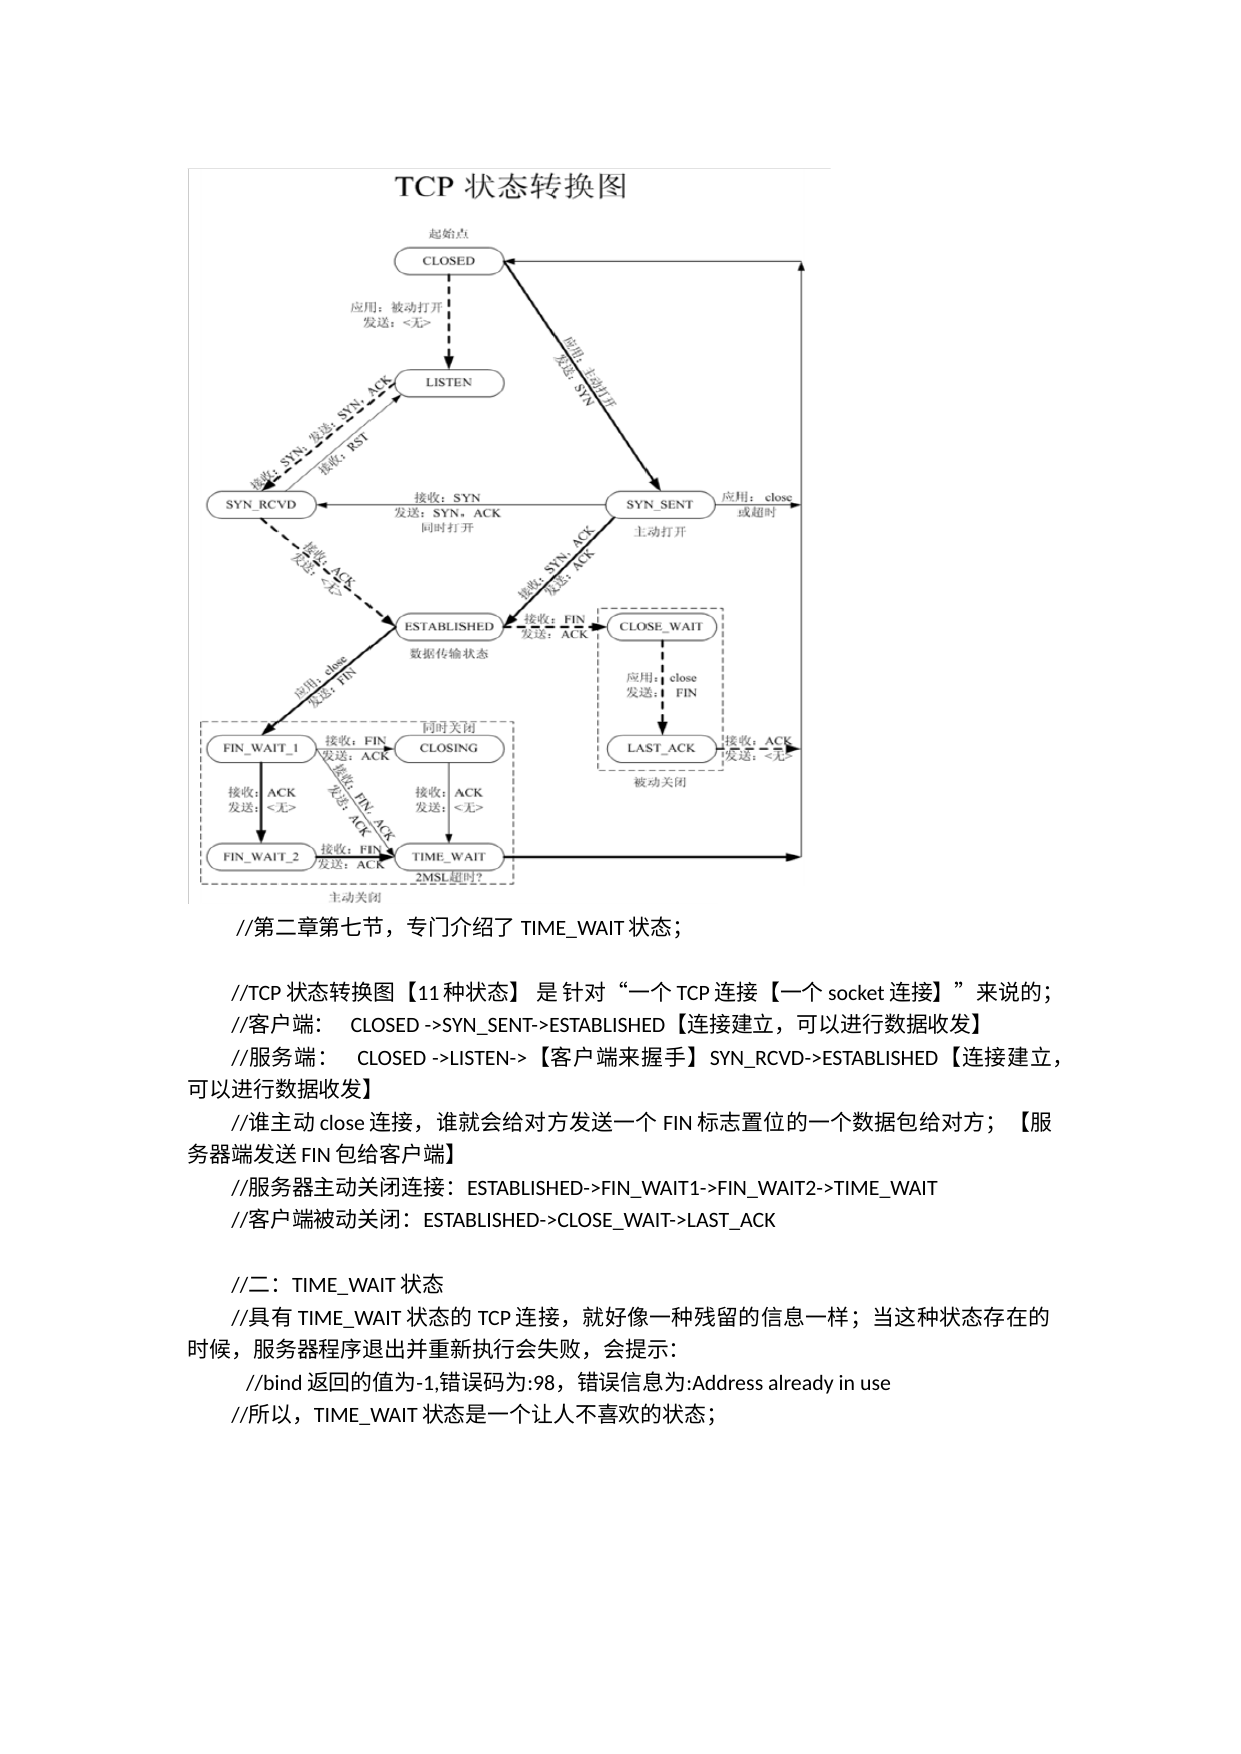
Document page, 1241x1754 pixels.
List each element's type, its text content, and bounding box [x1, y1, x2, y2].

text //所以，TIME_WAIT状态是一个让人不喜欢的状态； [187, 1397, 1053, 1429]
text //谁主动close连接，谁就会给对方发送一个FIN标志置位的一个数据包给对方；【服务器端发送FIN包给客户端】 [187, 1104, 1053, 1169]
picture [187, 167, 831, 904]
text //客户端： CLOSED ->SYN_SENT->ESTABLISHED【连接建立，可以进行数据收发】 [187, 1007, 1053, 1039]
text //具有TIME_WAIT状态的TCP连接，就好像一种残留的信息一样；当这种状态存在的时候，服务器程序退出并重新执行会失败，会提示： [187, 1299, 1053, 1364]
text //bind返回的值为-1,错误码为:98，错误信息为:Address already in use [187, 1364, 1053, 1397]
text //TCP状态转换图【11种状态】 是 针对“一个TCP连接【一个socket连接】”来说的； [187, 974, 1053, 1007]
text //服务端： CLOSED ->LISTEN->【客户端来握手】SYN_RCVD->ESTABLISHED【连接建立，可以进行数据收发】 [187, 1039, 1053, 1104]
text //客户端被动关闭：ESTABLISHED->CLOSE_WAIT->LAST_ACK [187, 1202, 1053, 1234]
text //第二章第七节，专门介绍了 TIME_WAIT状态； [187, 909, 1053, 942]
text //二：TIME_WAIT状态 [187, 1267, 1053, 1299]
text //服务器主动关闭连接：ESTABLISHED->FIN_WAIT1->FIN_WAIT2->TIME_WAIT [187, 1169, 1053, 1202]
